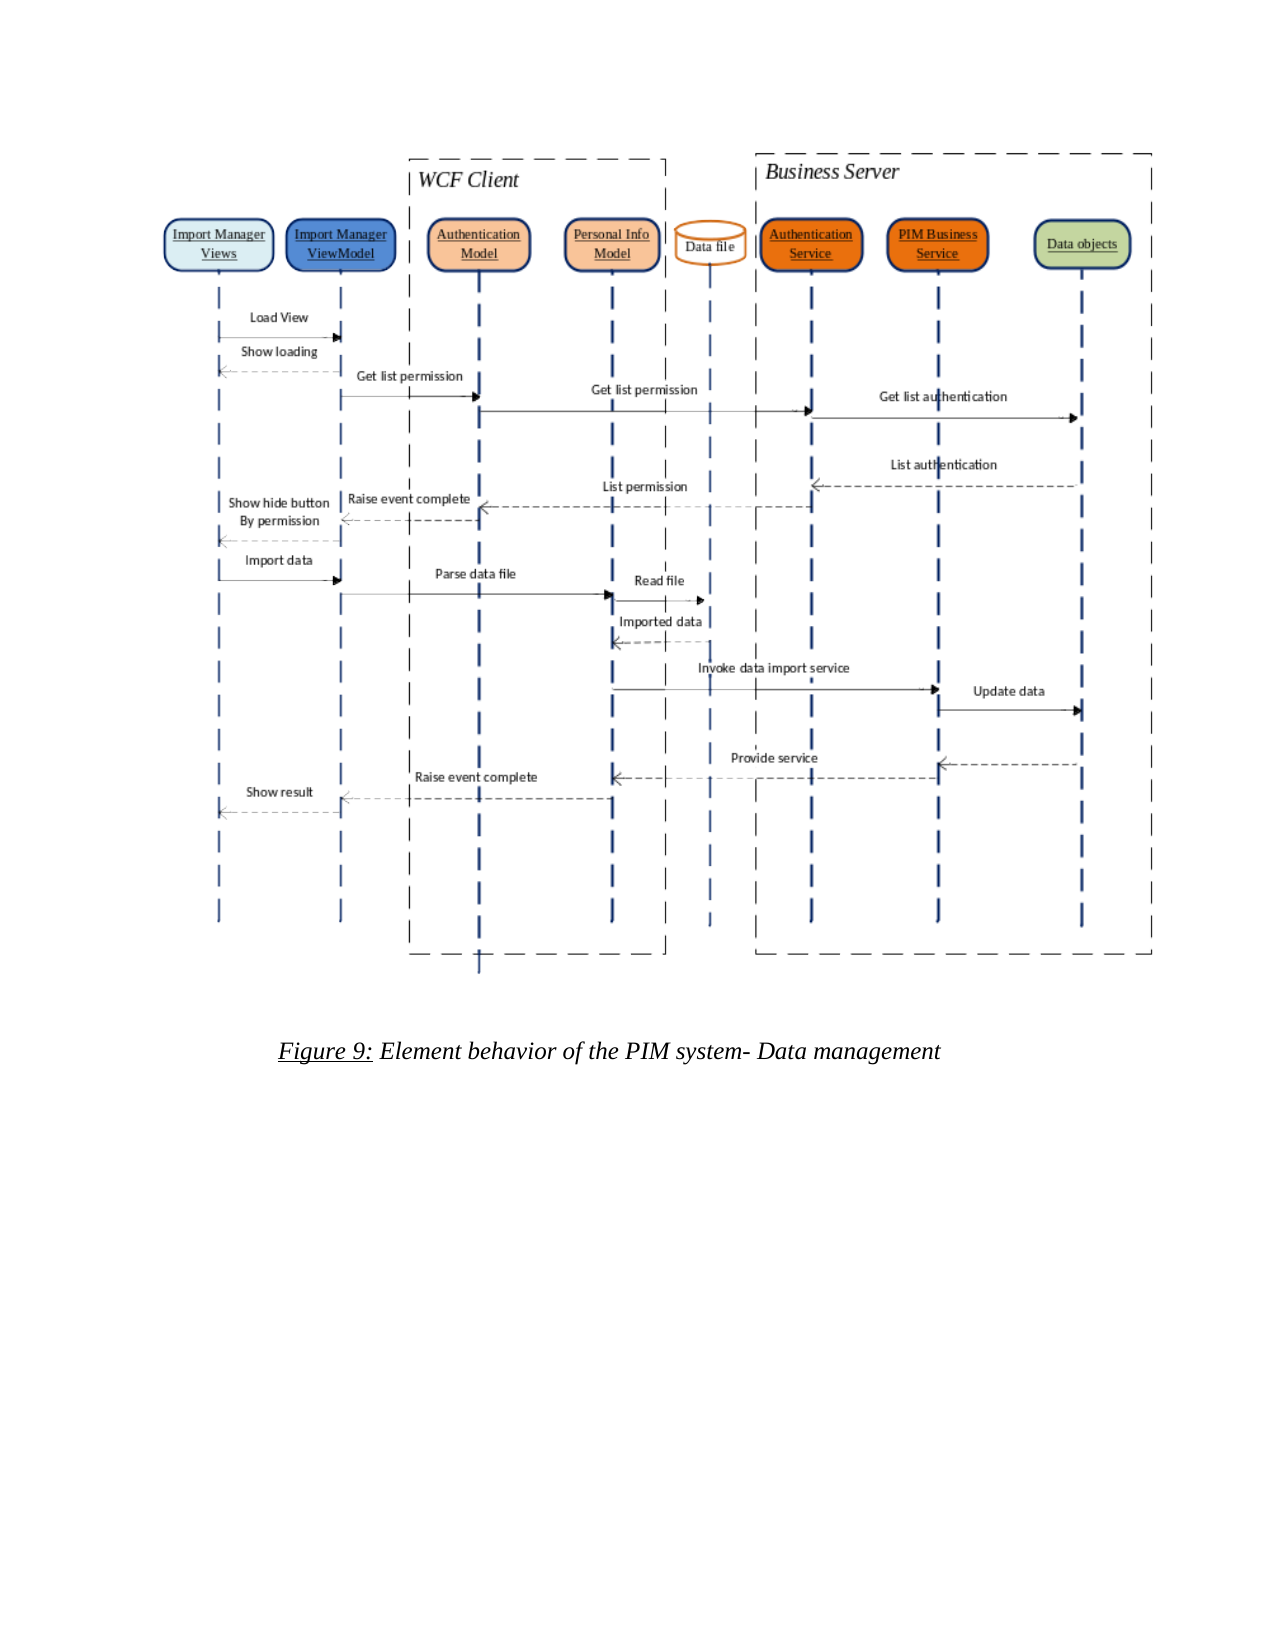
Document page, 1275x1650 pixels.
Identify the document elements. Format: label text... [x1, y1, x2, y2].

text Figure 9: Element behavior of the PIM system- Data management [94, 1036, 1125, 1064]
